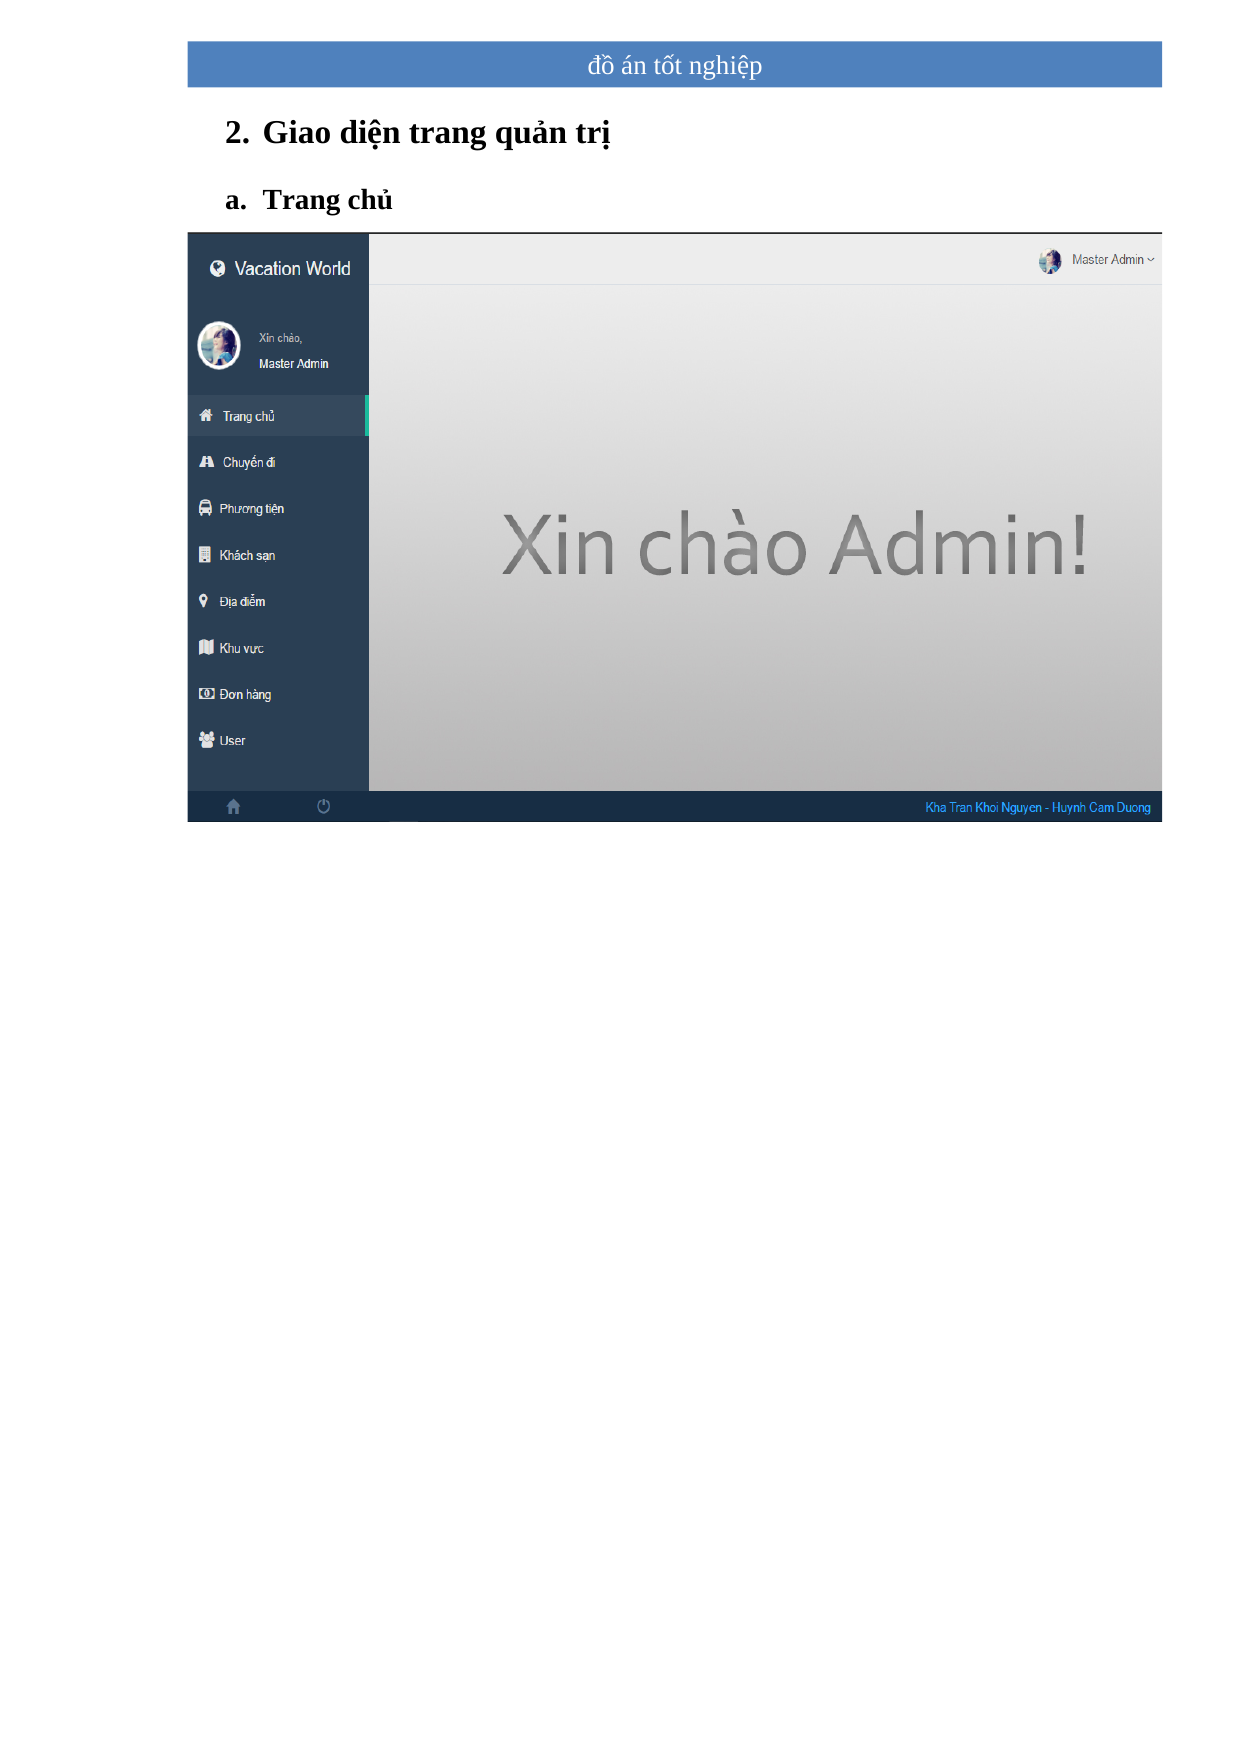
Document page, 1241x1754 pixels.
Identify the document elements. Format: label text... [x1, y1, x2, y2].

picture [187, 232, 1163, 822]
list Trang chủ [225, 182, 1162, 216]
text Giao diện trang quản trị [225, 112, 1162, 151]
